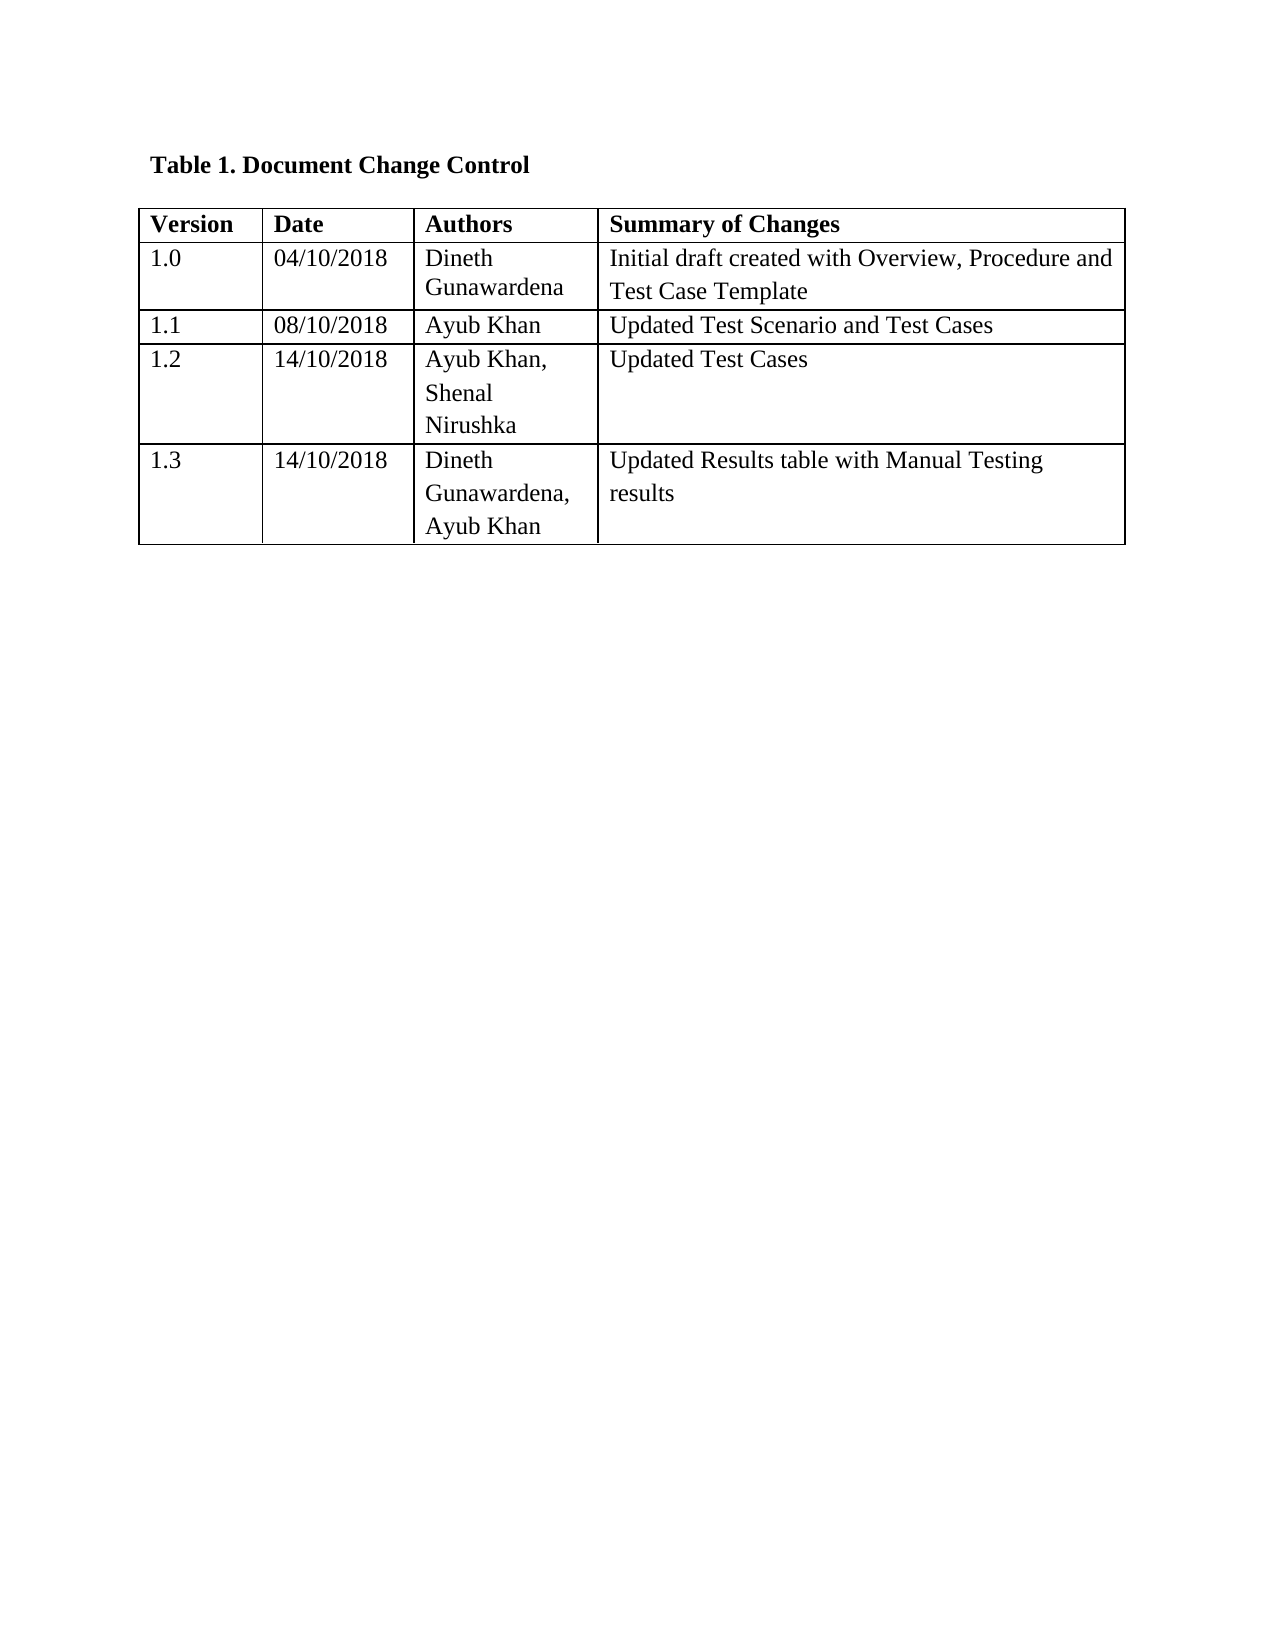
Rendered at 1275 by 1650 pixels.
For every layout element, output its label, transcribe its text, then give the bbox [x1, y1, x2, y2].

table_cell Initial draft created with Overview, Procedure and Test Case Template [599, 243, 1124, 309]
table_header Date [263, 209, 413, 242]
table_cell 14/10/2018 [263, 445, 413, 543]
table_cell 04/10/2018 [263, 243, 413, 309]
table_cell Updated Test Cases [599, 345, 1124, 443]
text Table 1. Document Change Control [150, 150, 1125, 179]
table_header Version [140, 209, 262, 242]
table_cell Ayub Khan [415, 311, 597, 343]
table_cell 14/10/2018 [263, 345, 413, 443]
table_header Authors [415, 209, 597, 242]
table_cell Updated Results table with Manual Testing results [599, 445, 1124, 543]
table_cell Updated Test Scenario and Test Cases [599, 311, 1124, 343]
table_cell 1.3 [140, 445, 262, 543]
table_cell Dineth Gunawardena, Ayub Khan [415, 445, 597, 543]
table_cell 1.0 [140, 243, 262, 309]
table_cell Dineth Gunawardena [415, 243, 597, 309]
table_cell Ayub Khan, Shenal Nirushka [415, 345, 597, 443]
table_cell 1.1 [140, 311, 262, 343]
table_header Summary of Changes [599, 209, 1124, 242]
table_cell 08/10/2018 [263, 311, 413, 343]
table_cell 1.2 [140, 345, 262, 443]
